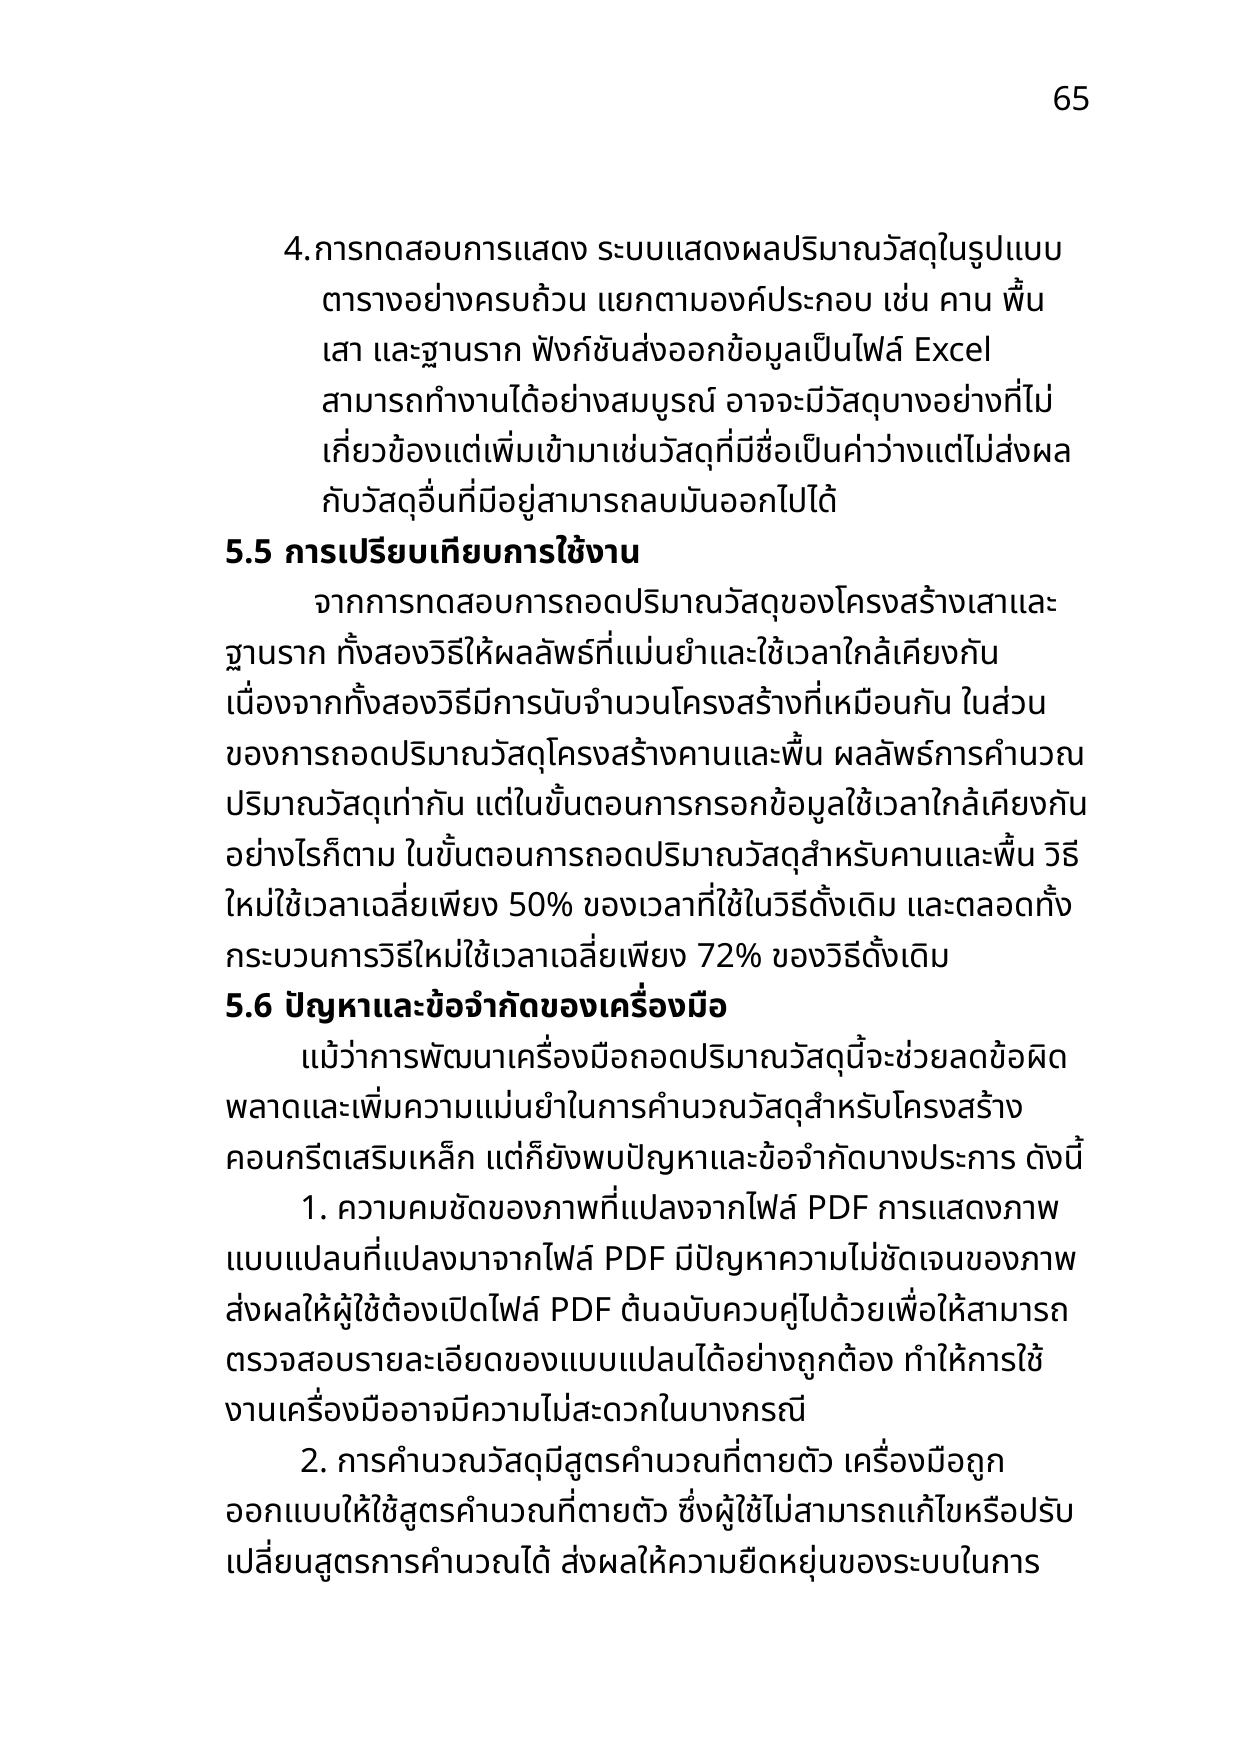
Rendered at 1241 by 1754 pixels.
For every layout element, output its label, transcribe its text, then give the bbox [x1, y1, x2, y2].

text จากการทดสอบการถอดปริมาณวัสดุของโครงสร้างเสาและฐานราก ทั้งสองวิธีให้ผลลัพธ์ที่แม่นยำและใช้เวลาใกล้เคียงกัน เนื่องจากทั้งสองวิธีมีการนับจำนวนโครงสร้างที่เหมือนกัน ในส่วนของการถอดปริมาณวัสดุโครงสร้างคานและพื้น ผลลัพธ์การคำนวณปริมาณวัสดุเท่ากัน แต่ในขั้นตอนการกรอกข้อมูลใช้เวลาใกล้เคียงกัน อย่างไรก็ตาม ในขั้นตอนการถอดปริมาณวัสดุสำหรับคานและพื้น วิธีใหม่ใช้เวลาเฉลี่ยเพียง 50% ของเวลาที่ใช้ในวิธีดั้งเดิม และตลอดทั้งกระบวนการวิธีใหม่ใช้เวลาเฉลี่ยเพียง 72% ของวิธีดั้งเดิม [225, 578, 1090, 982]
list การทดสอบการแสดง ระบบแสดงผลปริมาณวัสดุในรูปแบบตารางอย่างครบถ้วน แยกตามองค์ประกอบ เช่น คาน พื้น เสา และฐานราก ฟังก์ชันส่งออกข้อมูลเป็นไฟล์ Excel สามารถทำงานได้อย่างสมบูรณ์ อาจจะมีวัสดุบางอย่างที่ไม่เกี่ยวข้องแต่เพิ่มเข้ามาเช่นวัสดุที่มีชื่อเป็นค่าว่างแต่ไม่ส่งผลกับวัสดุอื่นที่มีอยู่สามารถลบมันออกไปได้ [284, 225, 1090, 528]
text แม้ว่าการพัฒนาเครื่องมือถอดปริมาณวัสดุนี้จะช่วยลดข้อผิดพลาดและเพิ่มความแม่นยำในการคำนวณวัสดุสำหรับโครงสร้างคอนกรีตเสริมเหล็ก แต่ก็ยังพบปัญหาและข้อจำกัดบางประการ ดังนี้ [225, 1033, 1090, 1184]
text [225, 1437, 1090, 1588]
text 1. ความคมชัดของภาพที่แปลงจากไฟล์ PDF การแสดงภาพแบบแปลนที่แปลงมาจากไฟล์ PDF มีปัญหาความไม่ชัดเจนของภาพ ส่งผลให้ผู้ใช้ต้องเปิดไฟล์ PDF ต้นฉบับควบคู่ไปด้วยเพื่อให้สามารถตรวจสอบรายละเอียดของแบบแปลนได้อย่างถูกต้อง ทำให้การใช้งานเครื่องมืออาจมีความไม่สะดวกในบางกรณี [225, 1184, 1090, 1437]
text 5.6 ปัญหาและข้อจำกัดของเครื่องมือ [225, 982, 1090, 1033]
text 5.5 การเปรียบเทียบการใช้งาน [225, 528, 1090, 578]
